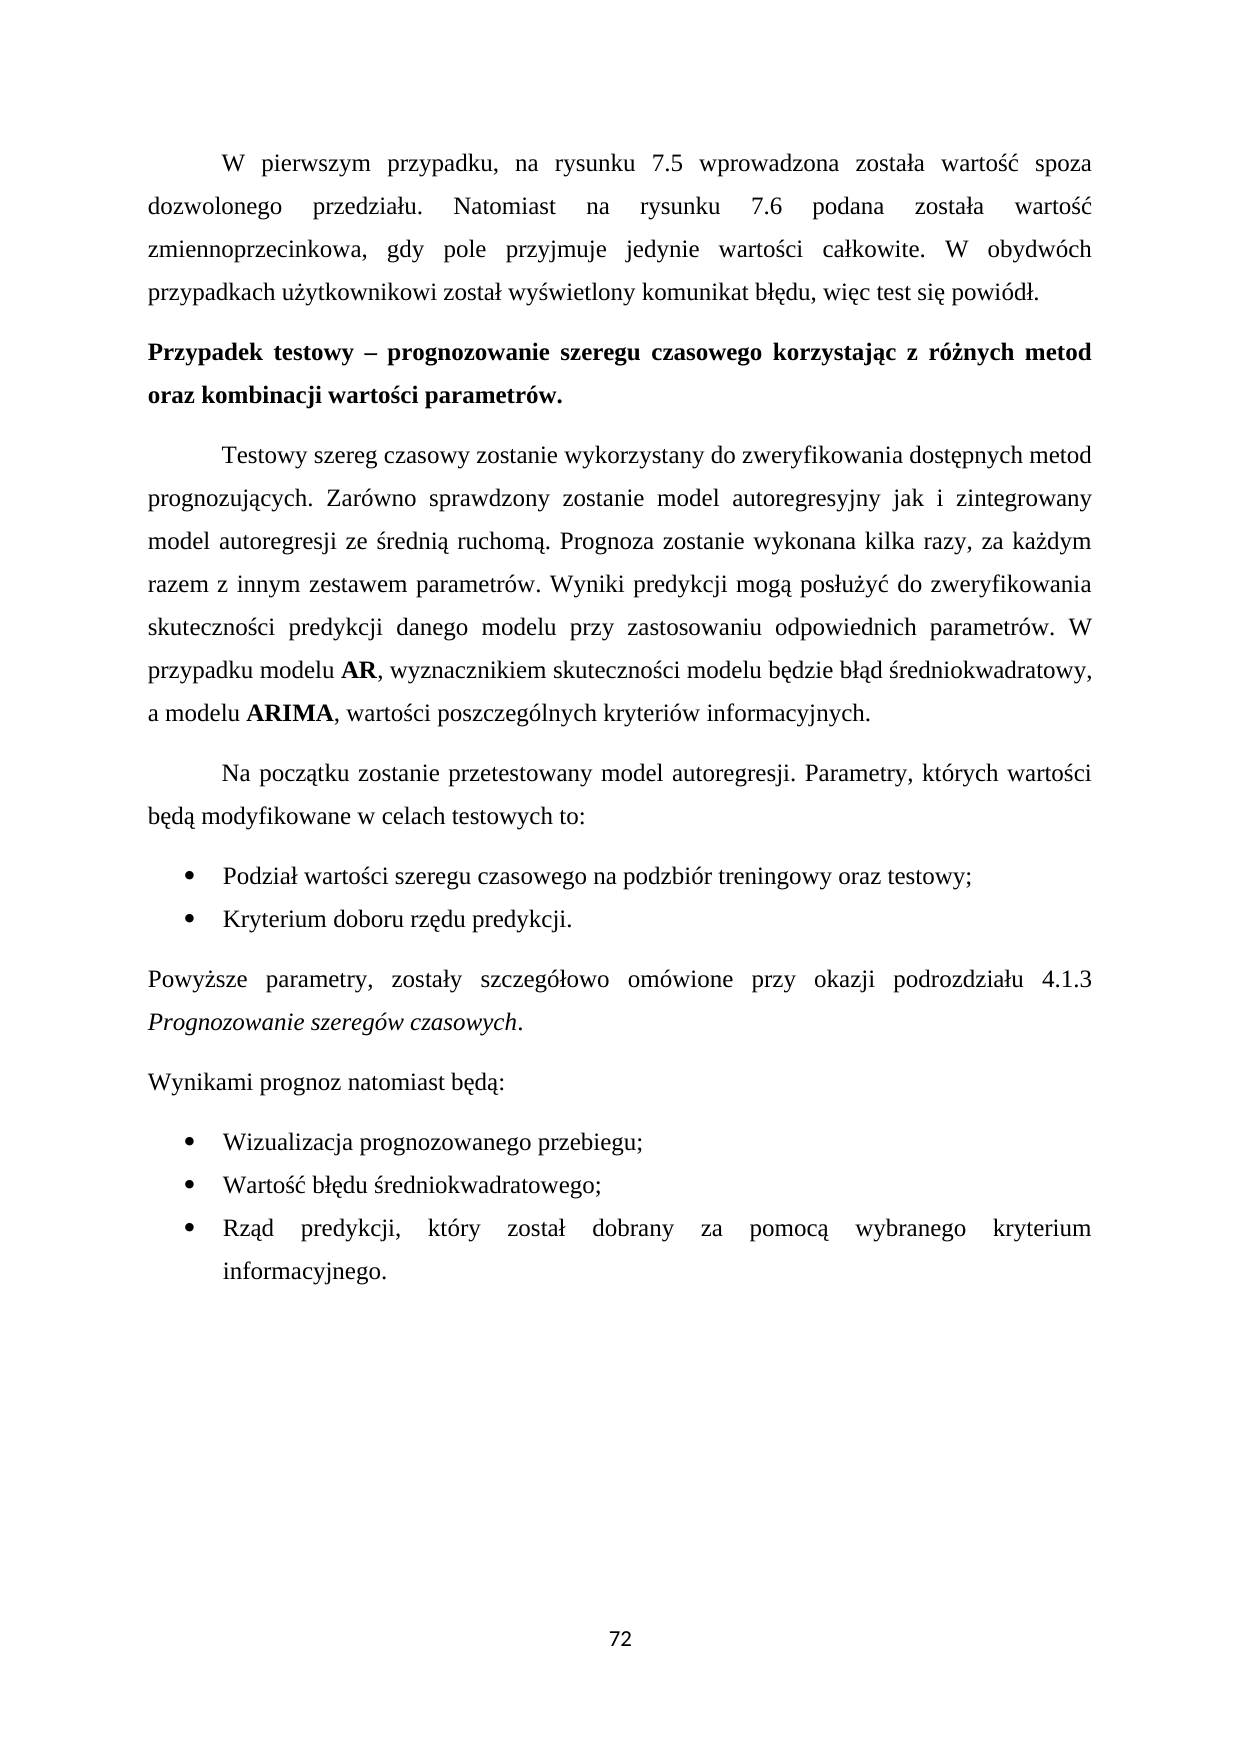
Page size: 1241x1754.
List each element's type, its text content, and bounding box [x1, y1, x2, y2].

list Kryterium doboru rzędu predykcji. [185, 904, 1093, 933]
text W pierwszym przypadku, na rysunku 7.5 wprowadzona została wartość spoza dozwolonego przedziału. Natomiast na rysunku 7.6 podana została wartość zmiennoprzecinkowa, gdy pole przyjmuje jedynie wartości całkowite. W obydwóch przypadkach użytkownikowi został wyświetlony komunikat błędu, więc test się powiódł. [148, 148, 1093, 306]
text Na początku zostanie przetestowany model autoregresji. Parametry, których wartości będą modyfikowane w celach testowych to: [148, 758, 1093, 830]
text Powyższe parametry, zostały szczegółowo omówione przy okazji podrozdziału 4.1.3 Prognozowanie szeregów czasowych. [148, 964, 1093, 1036]
list Wartość błędu średniokwadratowego; [185, 1170, 1093, 1199]
text Testowy szereg czasowy zostanie wykorzystany do zweryfikowania dostępnych metod prognozujących. Zarówno sprawdzony zostanie model autoregresyjny jak i zintegrowany model autoregresji ze średnią ruchomą. Prognoza zostanie wykonana kilka razy, za każdym razem z innym zestawem parametrów. Wyniki predykcji mogą posłużyć do zweryfikowania skuteczności predykcji danego modelu przy zastosowaniu odpowiednich parametrów. W przypadku modelu AR, wyznacznikiem skuteczności modelu będzie błąd średniokwadratowy, a modelu ARIMA, wartości poszczególnych kryteriów informacyjnych. [148, 440, 1093, 727]
text Wynikami prognoz natomiast będą: [148, 1067, 1093, 1096]
text Przypadek testowy – prognozowanie szeregu czasowego korzystając z różnych metod oraz kombinacji wartości parametrów. [148, 337, 1093, 409]
list Wizualizacja prognozowanego przebiegu; [185, 1127, 1093, 1156]
list Podział wartości szeregu czasowego na podzbiór treningowy oraz testowy; [185, 861, 1093, 890]
list Rząd predykcji, który został dobrany za pomocą wybranego kryterium informacyjnego. [185, 1213, 1093, 1285]
